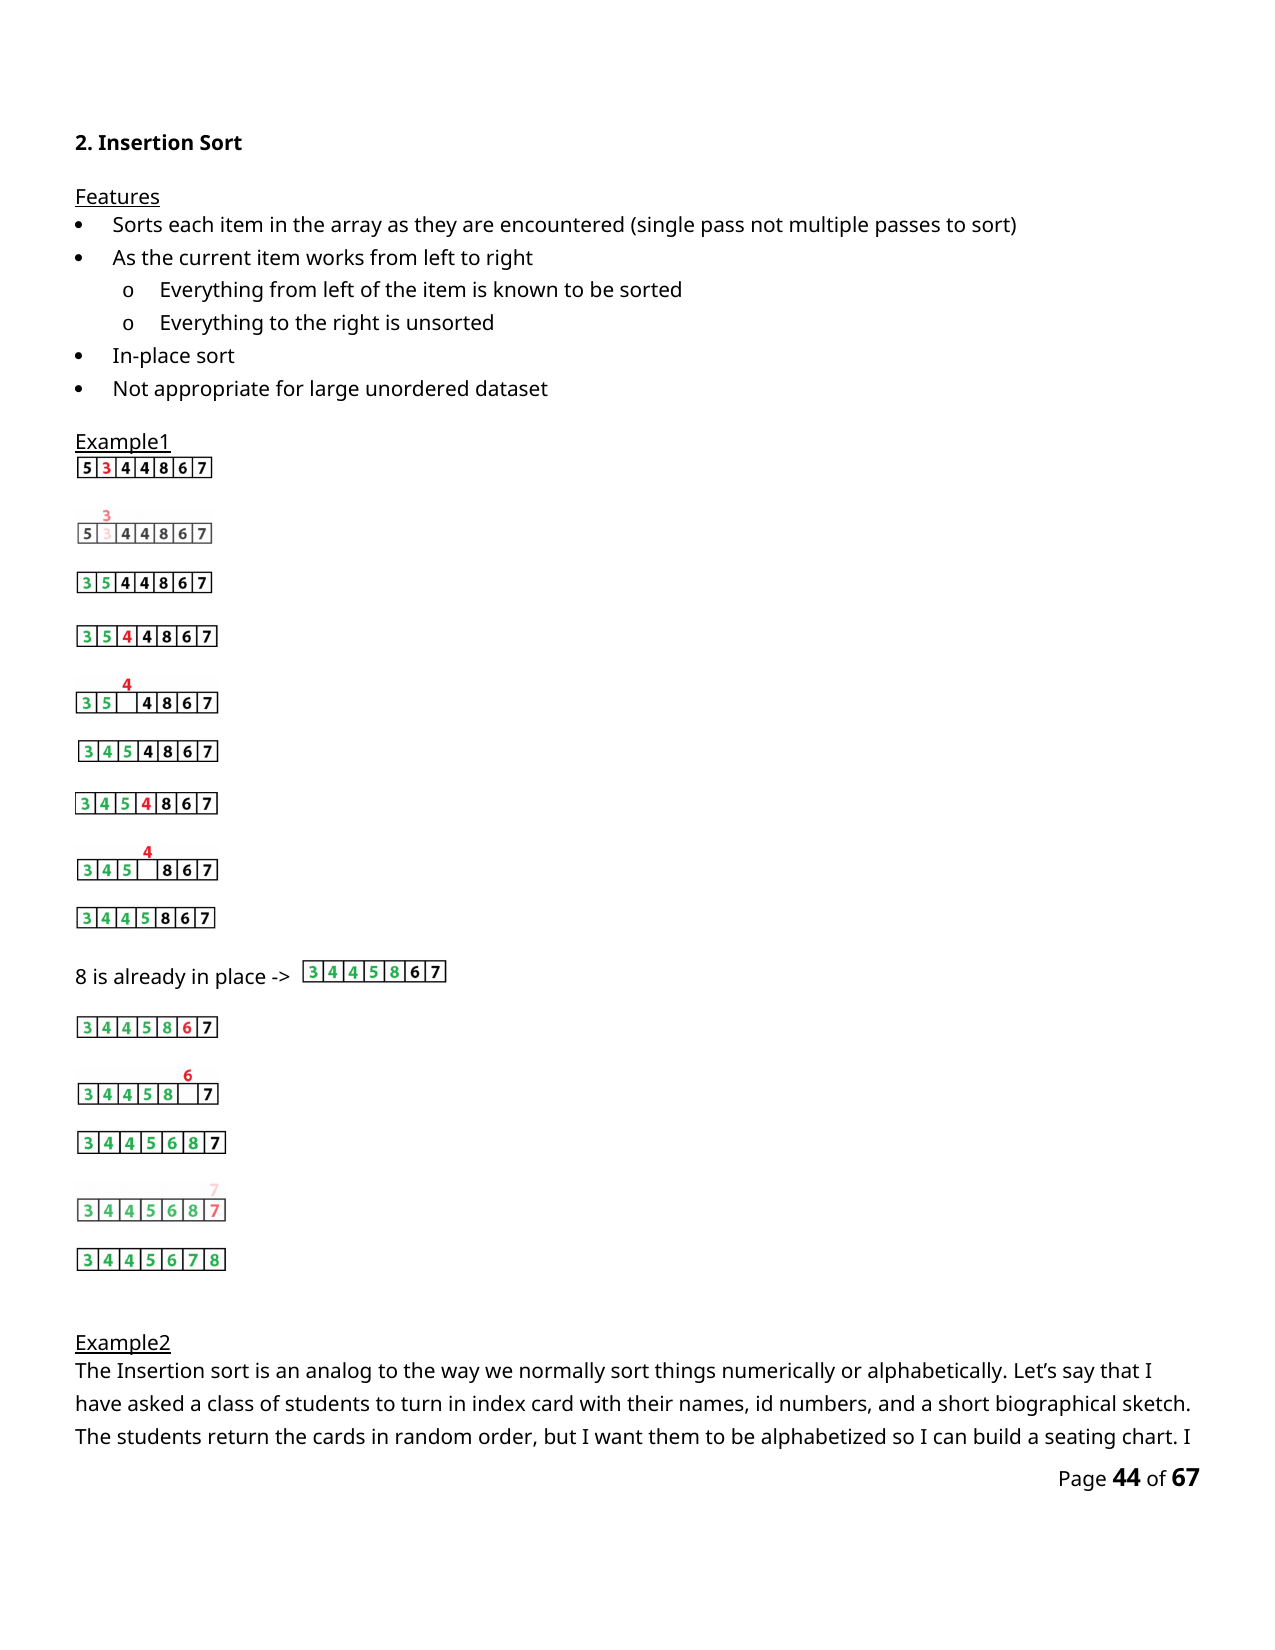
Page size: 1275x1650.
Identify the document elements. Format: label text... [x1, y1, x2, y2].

picture [75, 509, 213, 545]
picture [75, 1182, 227, 1222]
picture [301, 959, 448, 984]
list Everything from left of the item is known to be sorted [122, 276, 1200, 304]
picture [75, 1246, 227, 1272]
picture [75, 455, 213, 479]
text Example1 [75, 427, 1200, 456]
list In-place sort [75, 341, 1200, 369]
text Features [75, 182, 1200, 210]
picture [75, 1068, 219, 1105]
picture [75, 623, 219, 649]
picture [75, 845, 219, 881]
list Sorts each item in the array as they are encountered (single pass not multiple passes to sort) [75, 210, 1200, 239]
picture [75, 738, 219, 763]
picture [75, 1015, 219, 1039]
list As the current item works from left to right [75, 243, 1200, 271]
text 2. Insertion Sort [75, 128, 1200, 157]
picture [75, 1129, 227, 1155]
picture [75, 570, 213, 594]
text Example2 [75, 1328, 1200, 1357]
list Everything to the right is unsorted [122, 308, 1200, 337]
picture [75, 676, 219, 714]
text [75, 1357, 1200, 1450]
list Not appropriate for large unordered dataset [75, 374, 1200, 402]
text 8 is already in place -> [75, 959, 1200, 990]
picture [75, 792, 219, 815]
picture [75, 905, 216, 929]
